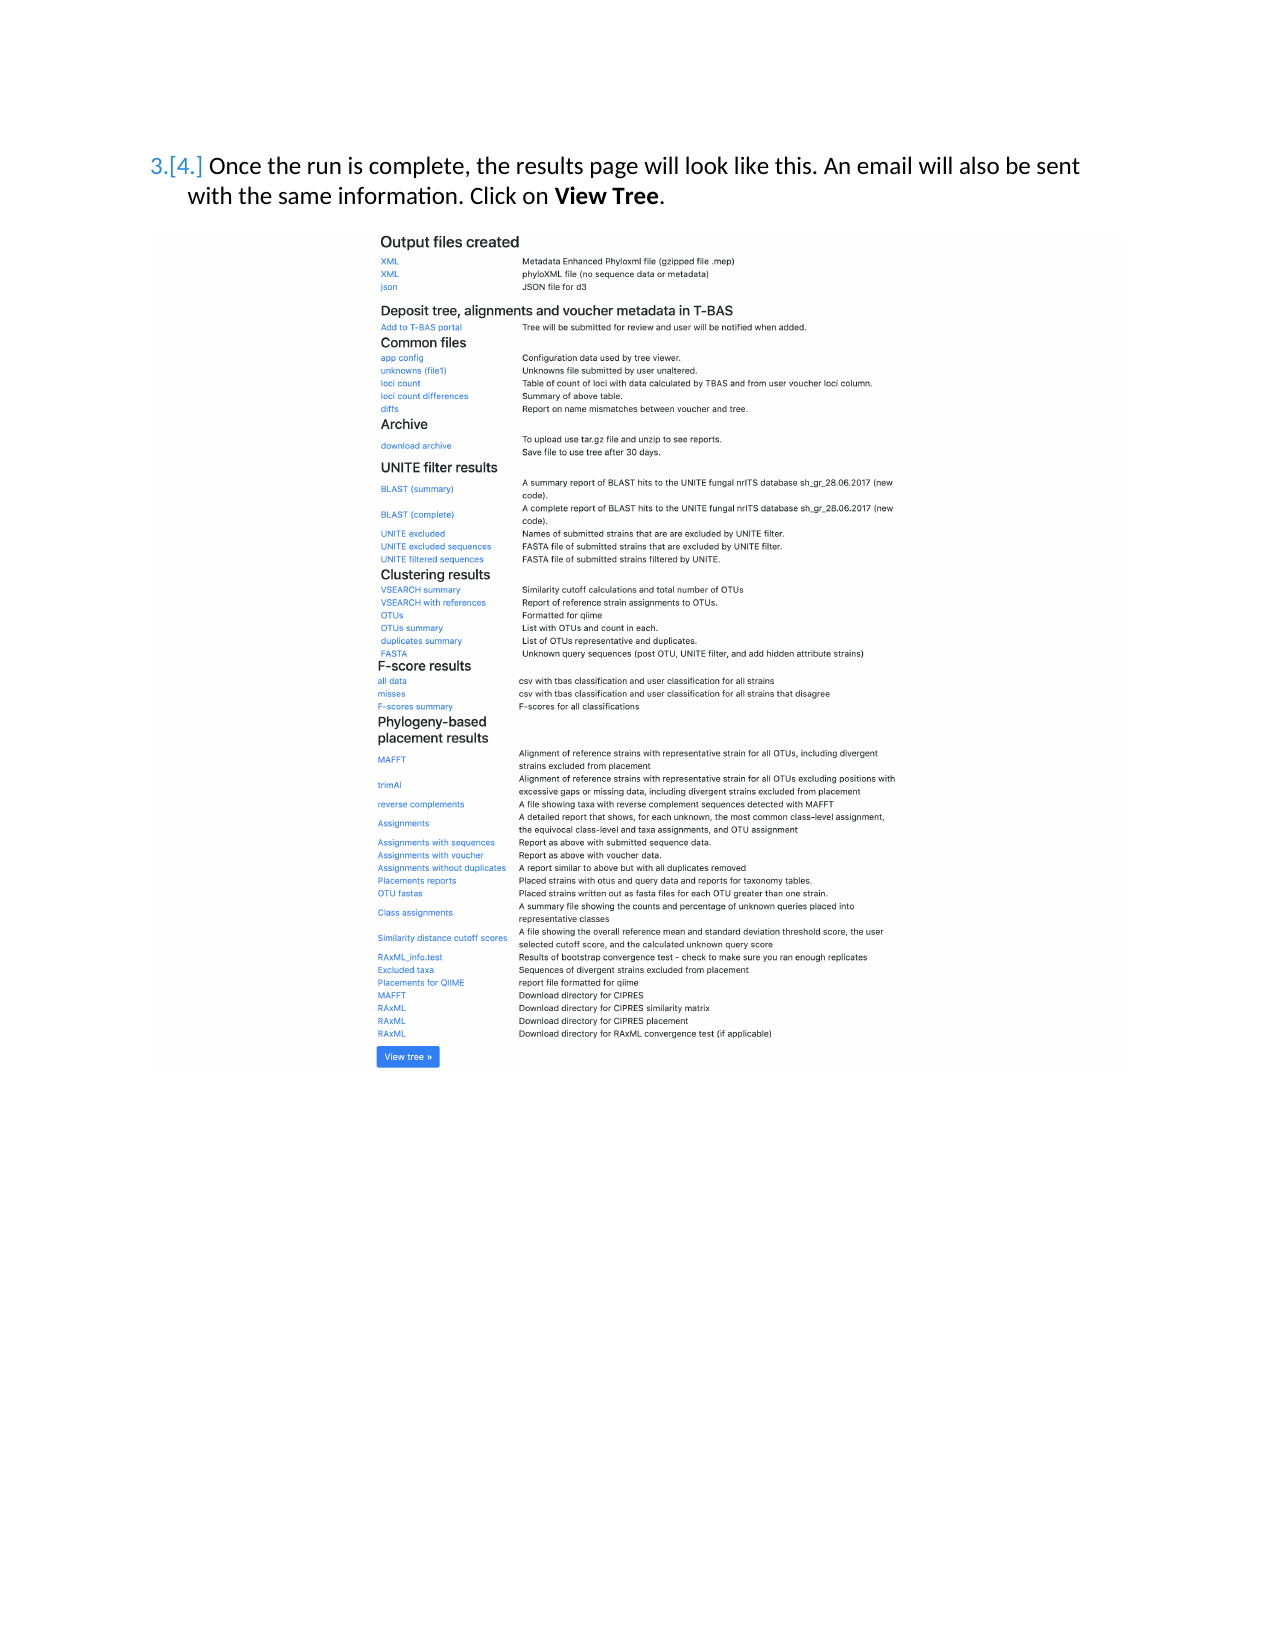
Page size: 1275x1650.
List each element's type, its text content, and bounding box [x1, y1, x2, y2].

picture [150, 233, 1125, 1074]
list Once the run is complete, the results page will look like this. An email will also be sent with the same information. Click on View Tree. [150, 150, 1125, 211]
